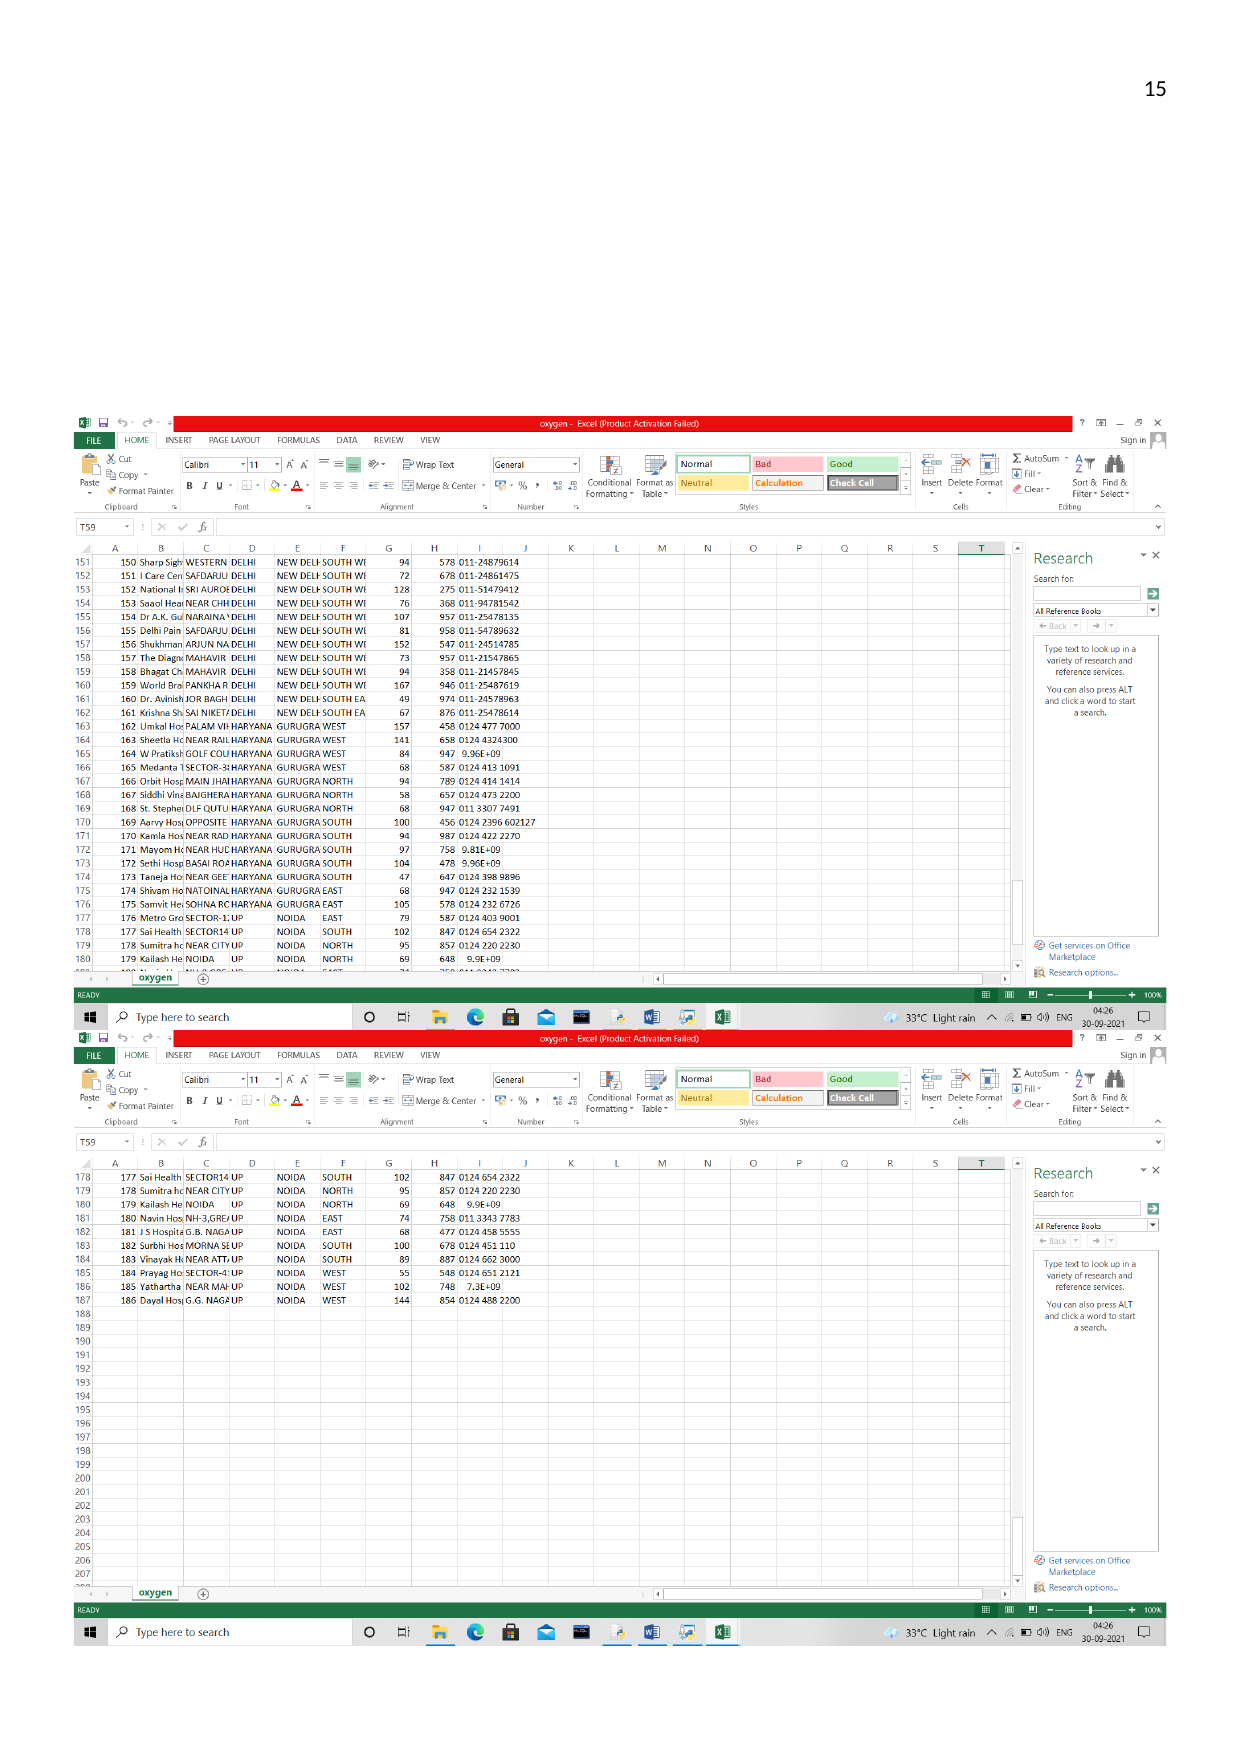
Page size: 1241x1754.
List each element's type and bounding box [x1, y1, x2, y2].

picture [73, 416, 1167, 1646]
